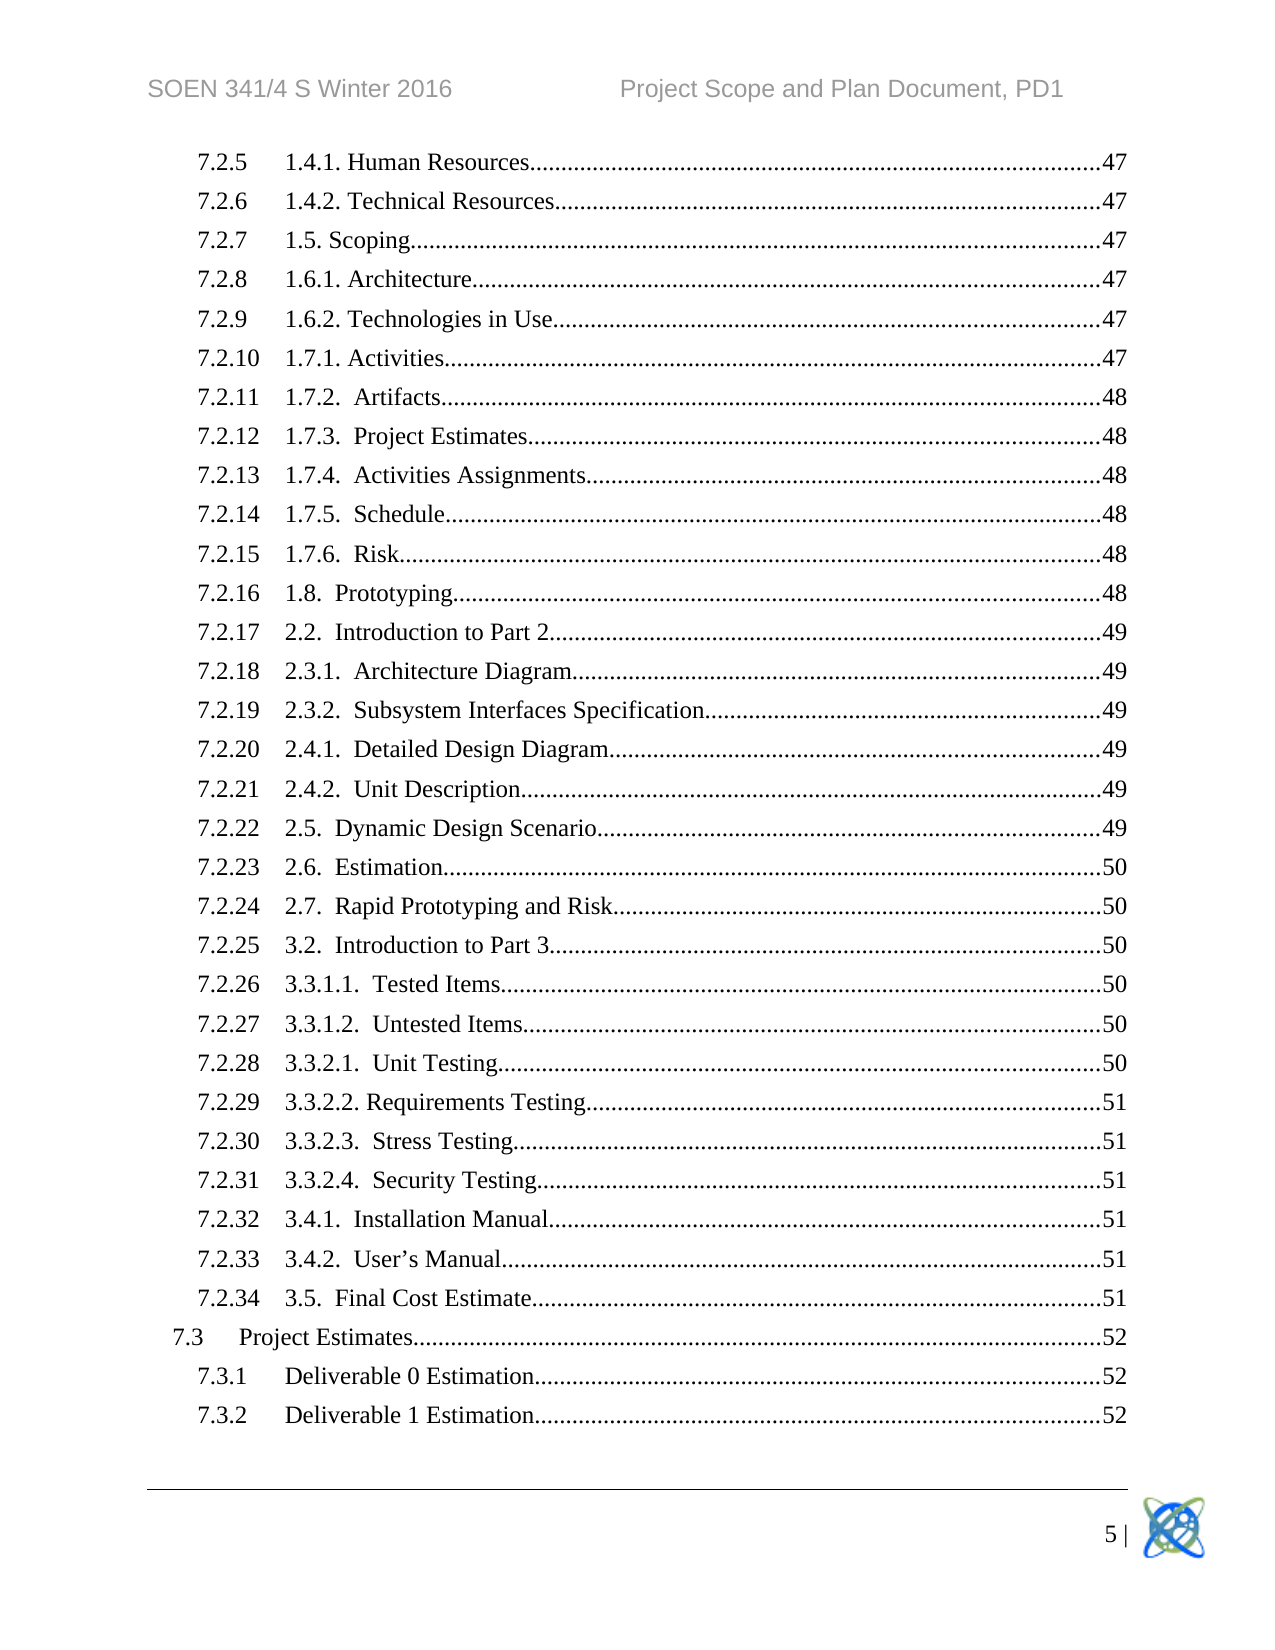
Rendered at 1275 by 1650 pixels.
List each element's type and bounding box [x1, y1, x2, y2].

picture [1123, 1490, 1224, 1566]
